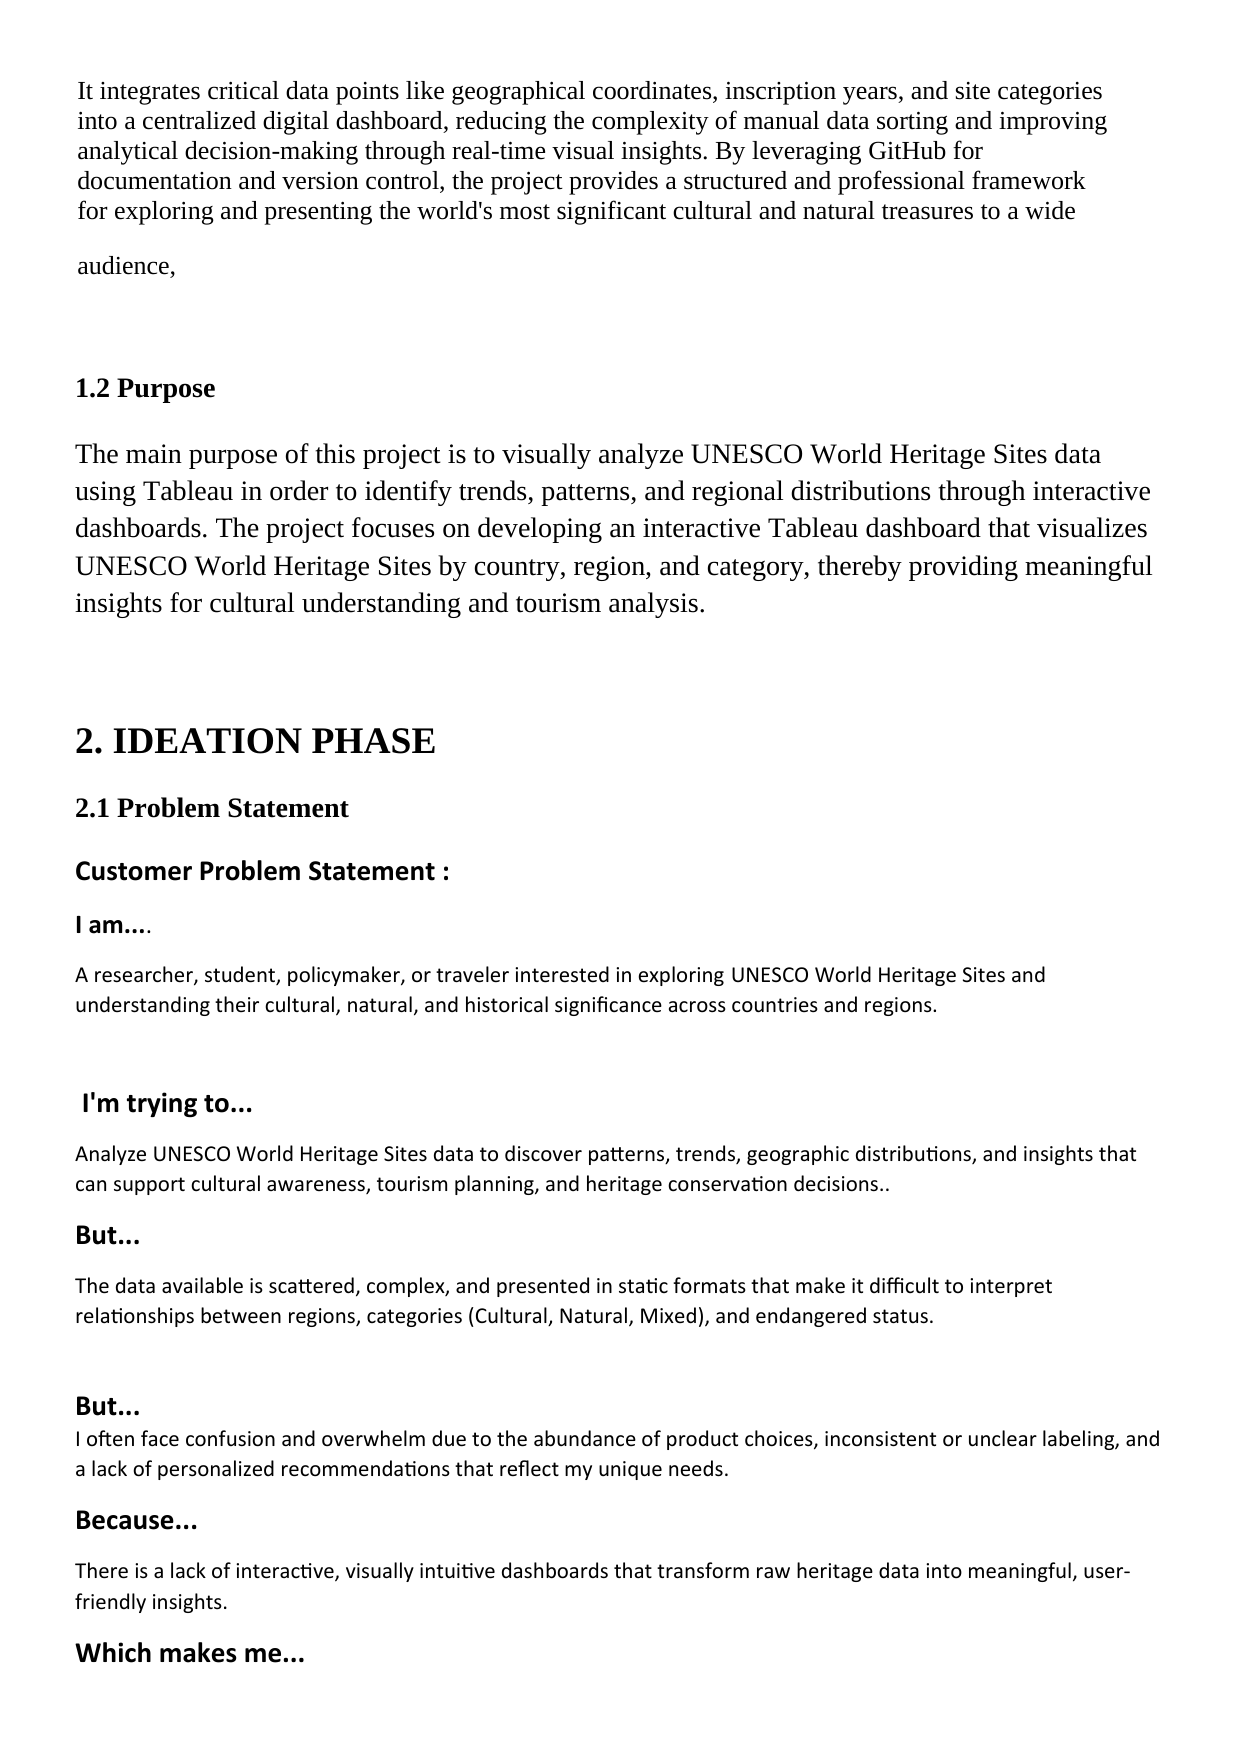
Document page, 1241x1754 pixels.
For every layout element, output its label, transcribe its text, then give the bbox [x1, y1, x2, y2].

text Because... [75, 1501, 1165, 1537]
text Analyze UNESCO World Heritage Sites data to discover patterns, trends, geographic distributions, and insights that can support cultural awareness, tourism planning, and heritage conservation decisions.. [75, 1139, 1165, 1197]
text audience, [77, 250, 1111, 280]
text 2. IDEATION PHASE [75, 718, 1165, 762]
text The main purpose of this project is to visually analyze UNESCO World Heritage Sites data using Tableau in order to identify trends, patterns, and regional distributions through interactive dashboards. The project focuses on developing an interactive Tableau dashboard that visualizes UNESCO World Heritage Sites by country, region, and category, thereby providing meaningful insights for cultural understanding and tourism analysis. [75, 437, 1165, 618]
text 1.2 Purpose [75, 371, 1165, 403]
text It integrates critical data points like geographical coordinates, inscription years, and site categories into a centralized digital dashboard, reducing the complexity of manual data sorting and improving analytical decision-making through real-time visual insights. By leveraging GitHub for documentation and version control, the project provides a structured and professional framework for exploring and presenting the world's most significant cultural and natural treasures to a wide [77, 75, 1111, 225]
text I'm trying to... [75, 1084, 1165, 1119]
text Customer Problem Statement : [75, 852, 1165, 888]
text But... I often face confusion and overwhelm due to the abundance of product choices, inconsistent or unclear labeling, and a lack of personalized recommendations that reflect my unique needs. [75, 1348, 1165, 1483]
text I am.... [75, 907, 1165, 941]
text 2.1 Problem Statement [75, 791, 1165, 823]
text But... [75, 1216, 1165, 1252]
text Which makes me... [75, 1634, 1165, 1669]
text A researcher, student, policymaker, or traveler interested in exploring UNESCO World Heritage Sites and understanding their cultural, natural, and historical significance across countries and regions. [75, 960, 1165, 1018]
text The data available is scattered, complex, and presented in static formats that make it difficult to interpret relationships between regions, categories (Cultural, Natural, Mixed), and endangered status. [75, 1271, 1165, 1329]
text There is a lack of interactive, visually intuitive dashboards that transform raw heritage data into meaningful, user-friendly insights. [75, 1557, 1165, 1615]
